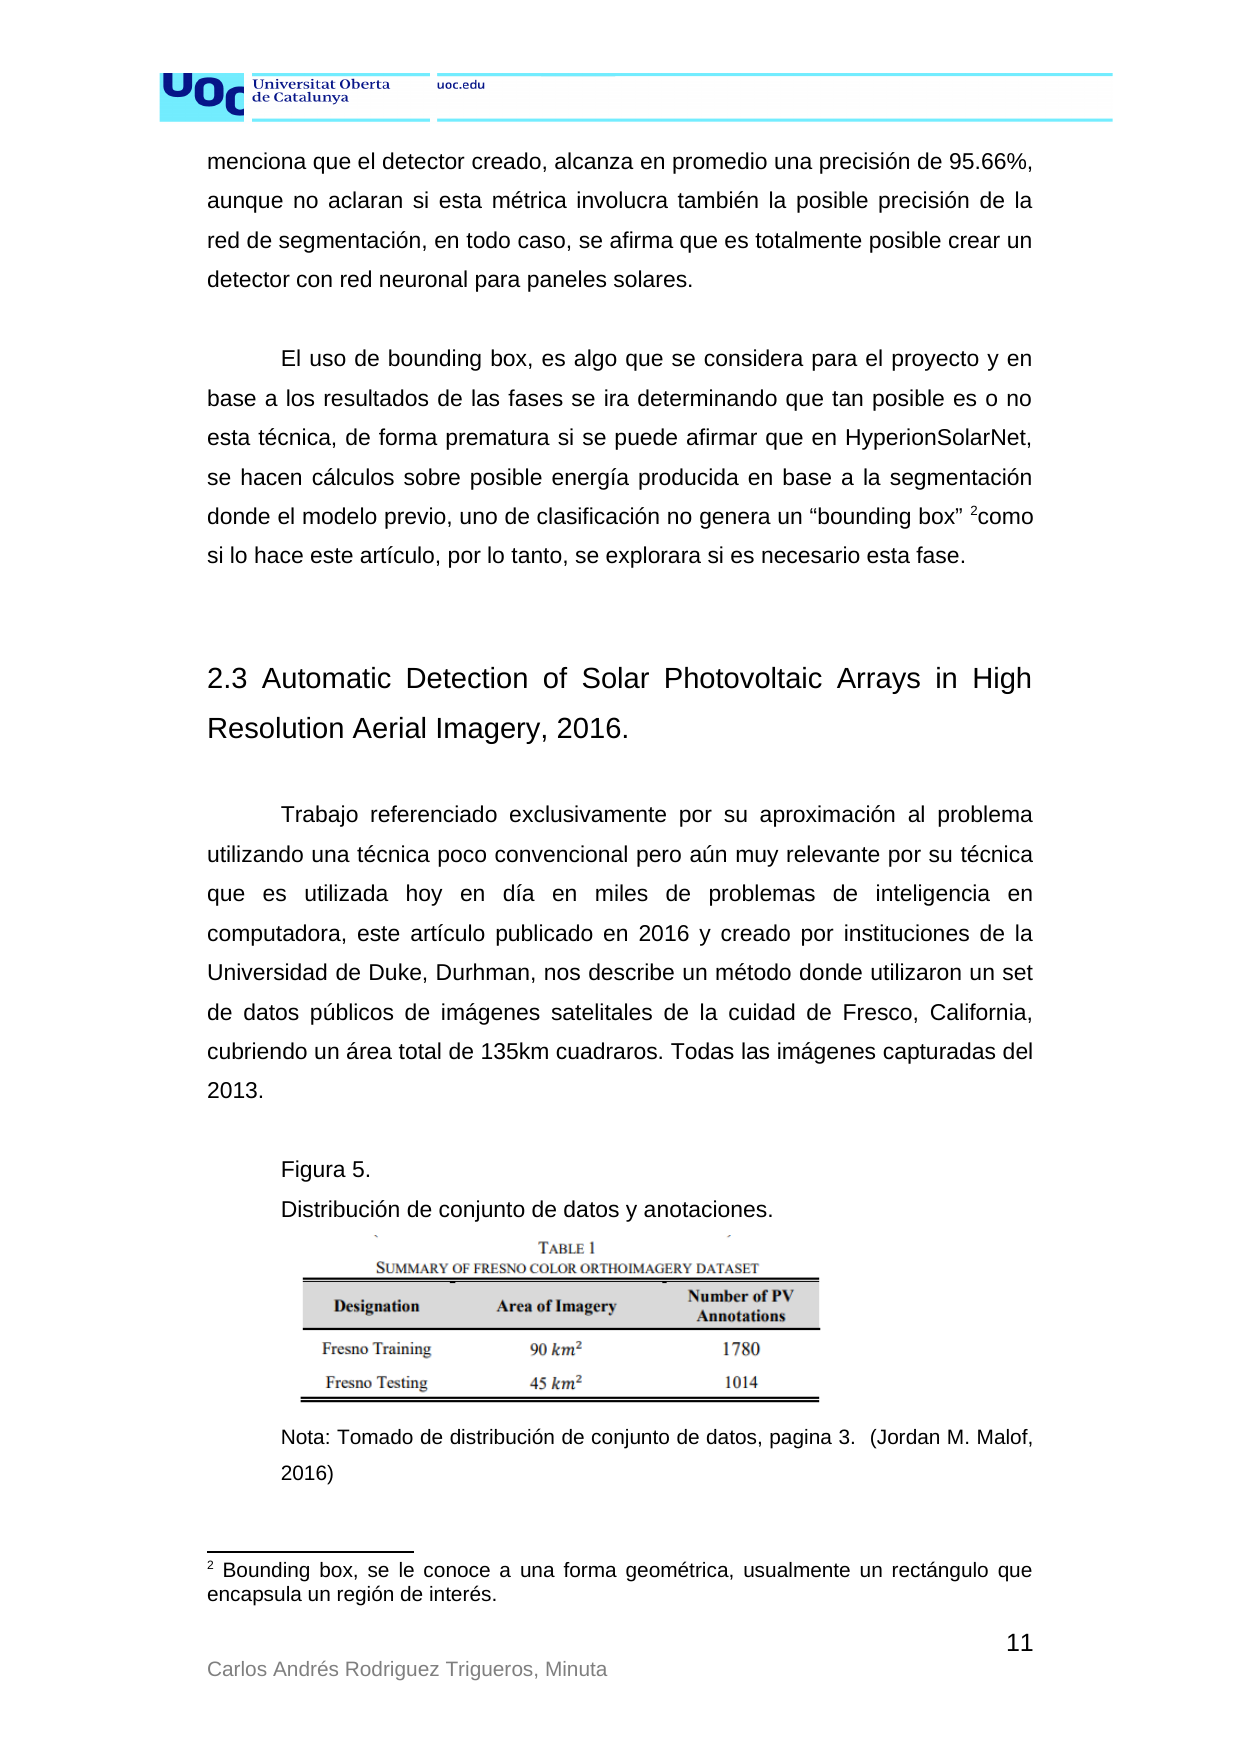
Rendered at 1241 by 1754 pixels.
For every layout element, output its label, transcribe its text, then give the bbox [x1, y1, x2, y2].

text El uso de bounding box, es algo que se considera para el proyecto y en base a los resultados de las fases se ira determinando que tan posible es o no esta técnica, de forma prematura si se puede afirmar que en HyperionSolarNet, se hacen cálculos sobre posible energía producida en base a la segmentación donde el modelo previo, uno de clasificación no genera un “bounding box” como si lo hace este artículo, por lo tanto, se explorara si es necesario esta fase. [207, 345, 1033, 569]
text Nota: Tomado de distribución de conjunto de datos, pagina 3. (Jordan M. Malof, 2016) [281, 1425, 1033, 1485]
text Figura 5. [207, 1156, 1033, 1183]
text Distribución de conjunto de datos y anotaciones. [207, 1196, 1033, 1222]
subtitle 2.3 Automatic Detection of Solar Photovoltaic Arrays in High Resolution Aerial Imagery, 2016. [207, 661, 1033, 745]
picture [280, 1235, 829, 1411]
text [207, 148, 1033, 292]
picture [159, 73, 1113, 124]
text Trabajo referenciado exclusivamente por su aproximación al problema utilizando una técnica poco convencional pero aún muy relevante por su técnica que es utilizada hoy en día en miles de problemas de inteligencia en computadora, este artículo publicado en 2016 y creado por instituciones de la Universidad de Duke, Durhman, nos describe un método donde utilizaron un set de datos públicos de imágenes satelitales de la cuidad de Fresco, California, cubriendo un área total de 135km cuadraros. Todas las imágenes capturadas del 2013. [207, 801, 1033, 1104]
